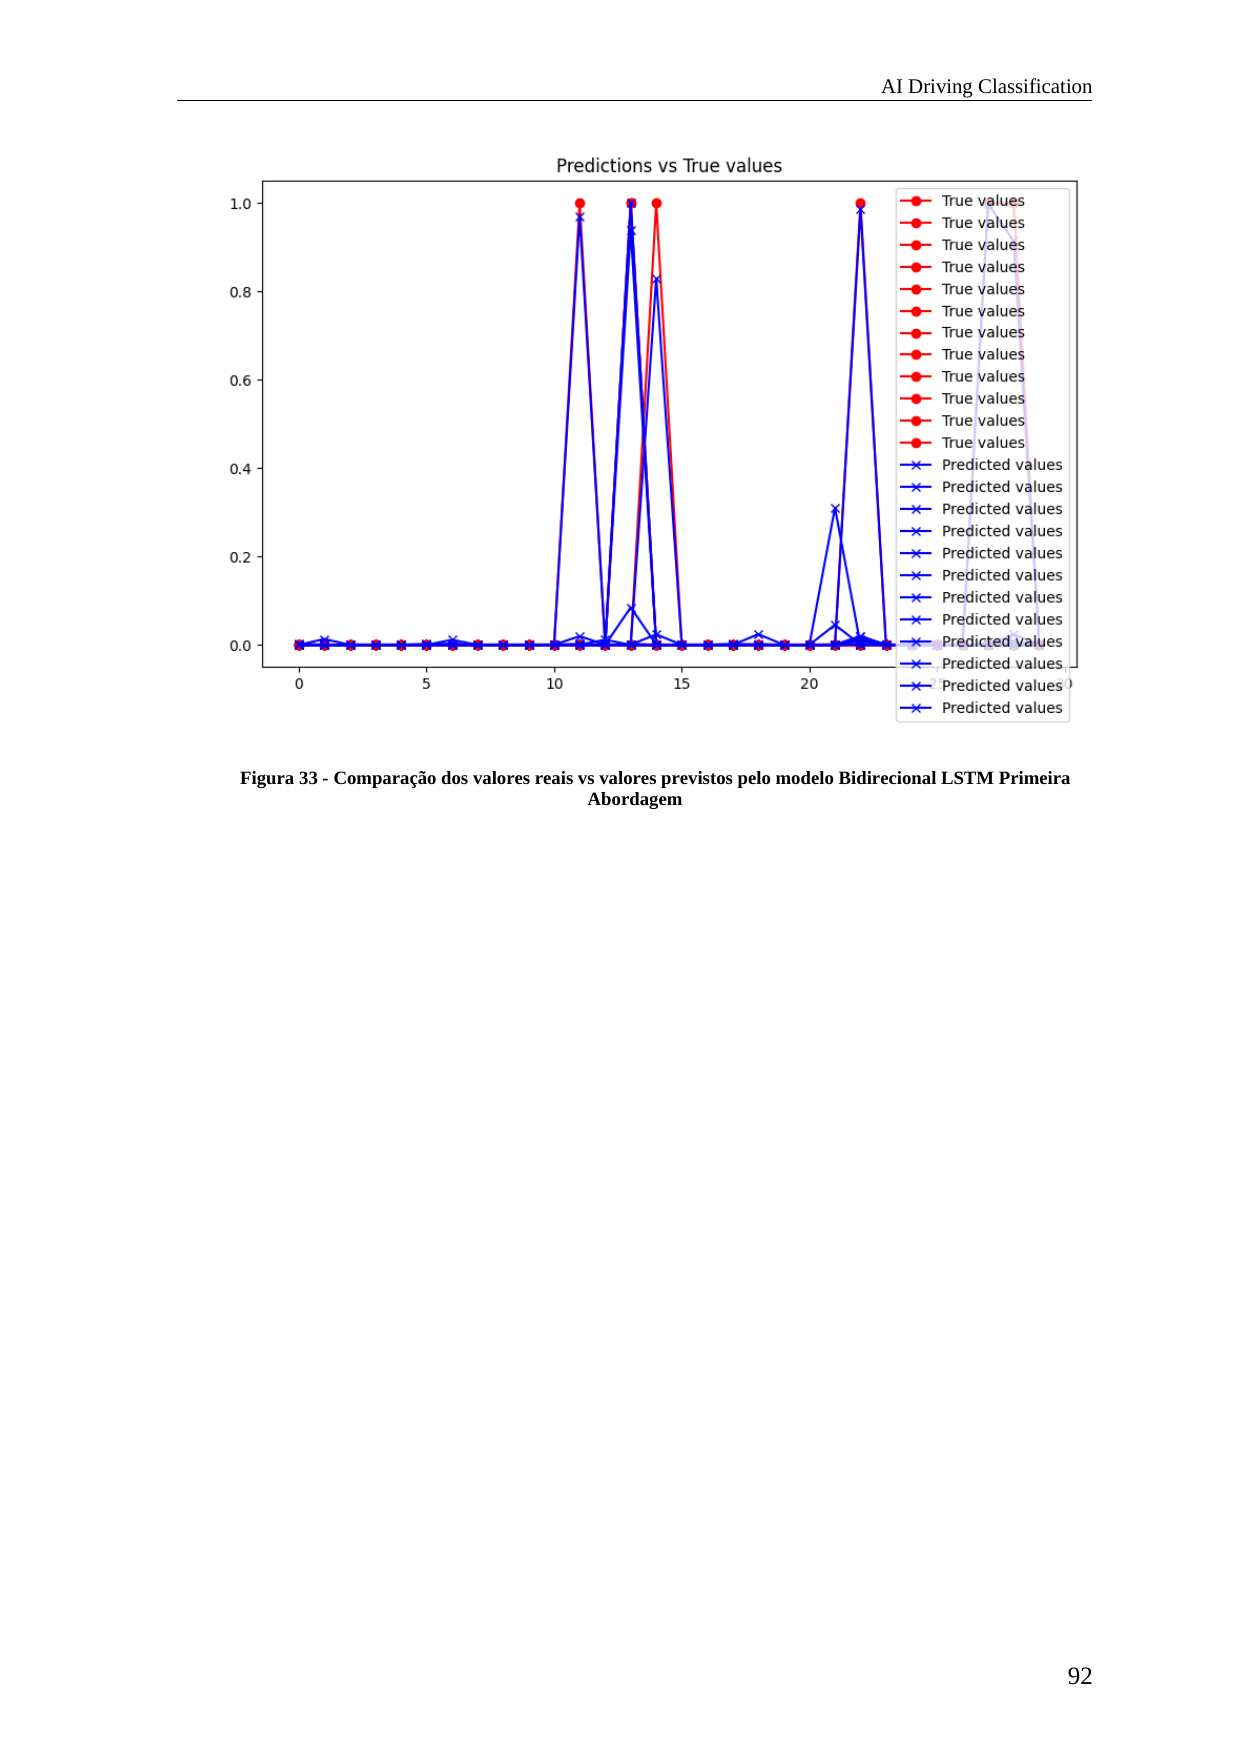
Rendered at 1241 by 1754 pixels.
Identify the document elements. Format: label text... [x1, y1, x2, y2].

picture [218, 147, 1086, 732]
